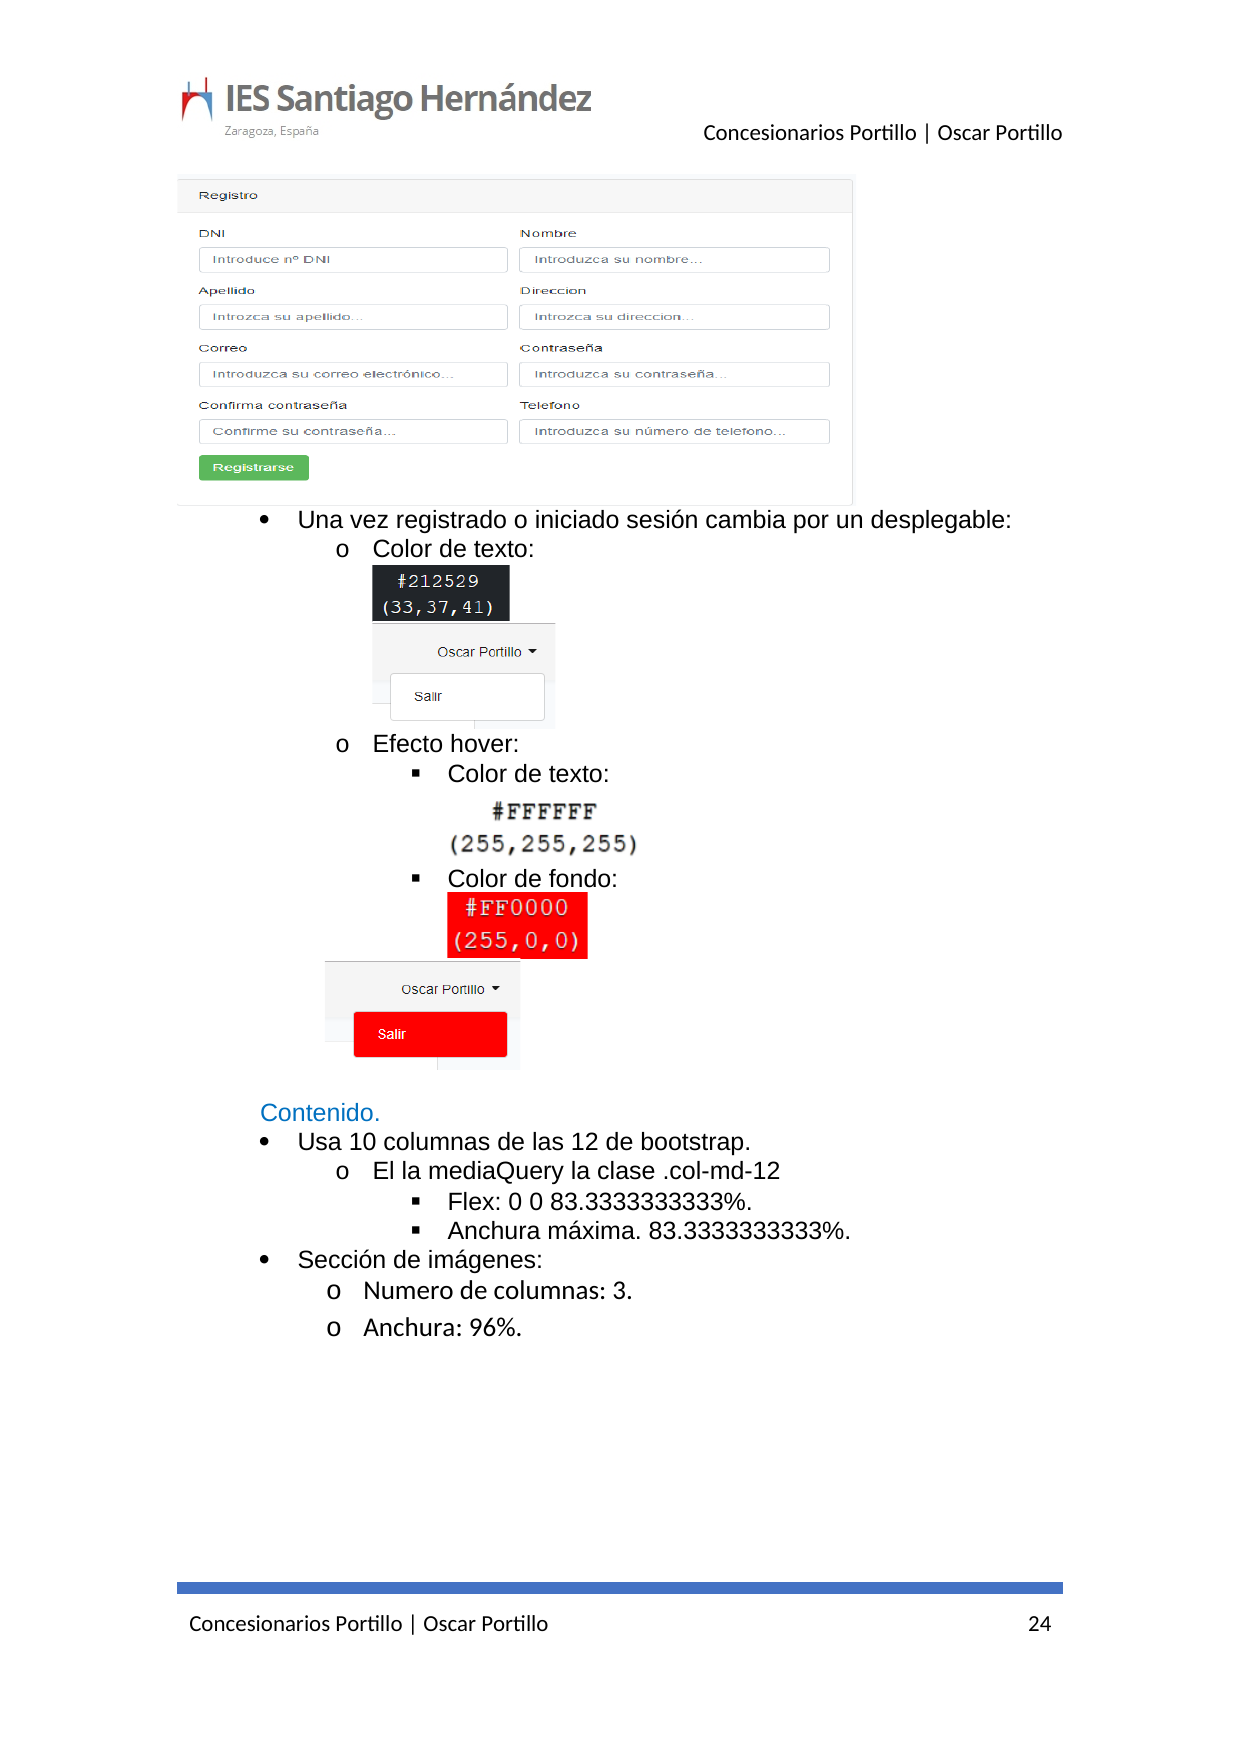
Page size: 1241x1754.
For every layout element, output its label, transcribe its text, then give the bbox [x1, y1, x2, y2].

list Anchura máxima. 83.3333333333%. [410, 1216, 1063, 1245]
list Efecto hover: [335, 728, 1063, 759]
list Color de fondo: [410, 864, 1063, 893]
list Color de texto: [335, 534, 1063, 565]
list Numero de columnas: 3. [326, 1273, 1063, 1308]
list El la mediaQuery la clase .col-md-12 [335, 1156, 1063, 1187]
list Usa 10 columnas de las 12 de bootstrap. [260, 1127, 1063, 1156]
picture [177, 174, 857, 506]
list Sección de imágenes: [260, 1245, 1063, 1273]
picture [324, 892, 588, 1070]
list Flex: 0 0 83.3333333333%. [410, 1187, 1063, 1216]
list Anchura: 96%. [326, 1311, 1063, 1345]
list Una vez registrado o iniciado sesión cambia por un desplegable: [260, 506, 1063, 534]
picture [447, 788, 645, 864]
picture [372, 565, 556, 729]
list Contenido. [260, 1098, 1063, 1127]
list Color de texto: [410, 759, 1063, 788]
picture [177, 73, 605, 141]
